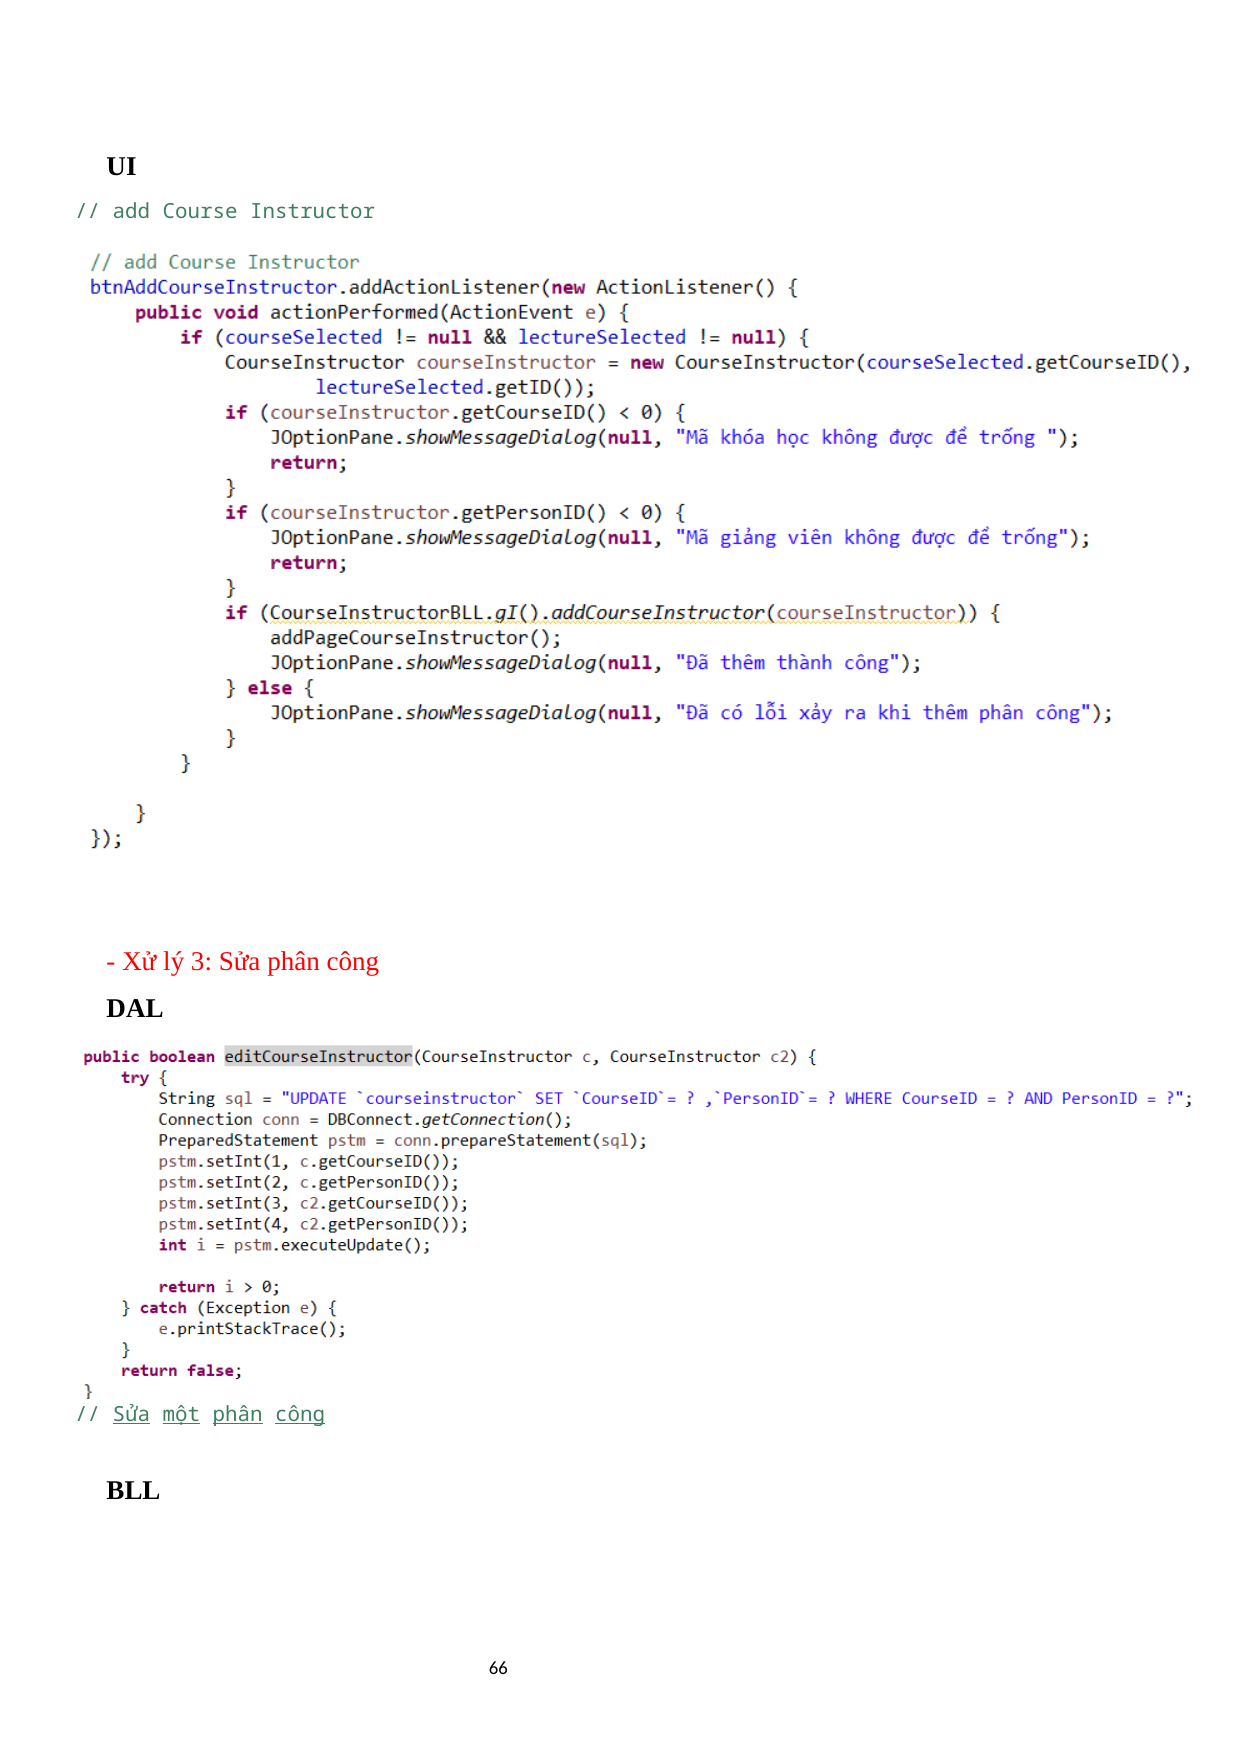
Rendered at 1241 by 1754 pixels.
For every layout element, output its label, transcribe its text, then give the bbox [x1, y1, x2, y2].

text // add Course Instructor [75, 197, 1203, 225]
text DAL [106, 992, 1203, 1023]
text BLL [106, 1474, 1203, 1505]
text // Sửa một phân công [75, 1399, 1203, 1427]
text - Xử lý 3: Sửa phân công [106, 945, 1203, 976]
text UI [106, 150, 1203, 181]
picture [75, 250, 1199, 852]
picture [75, 1038, 1203, 1399]
